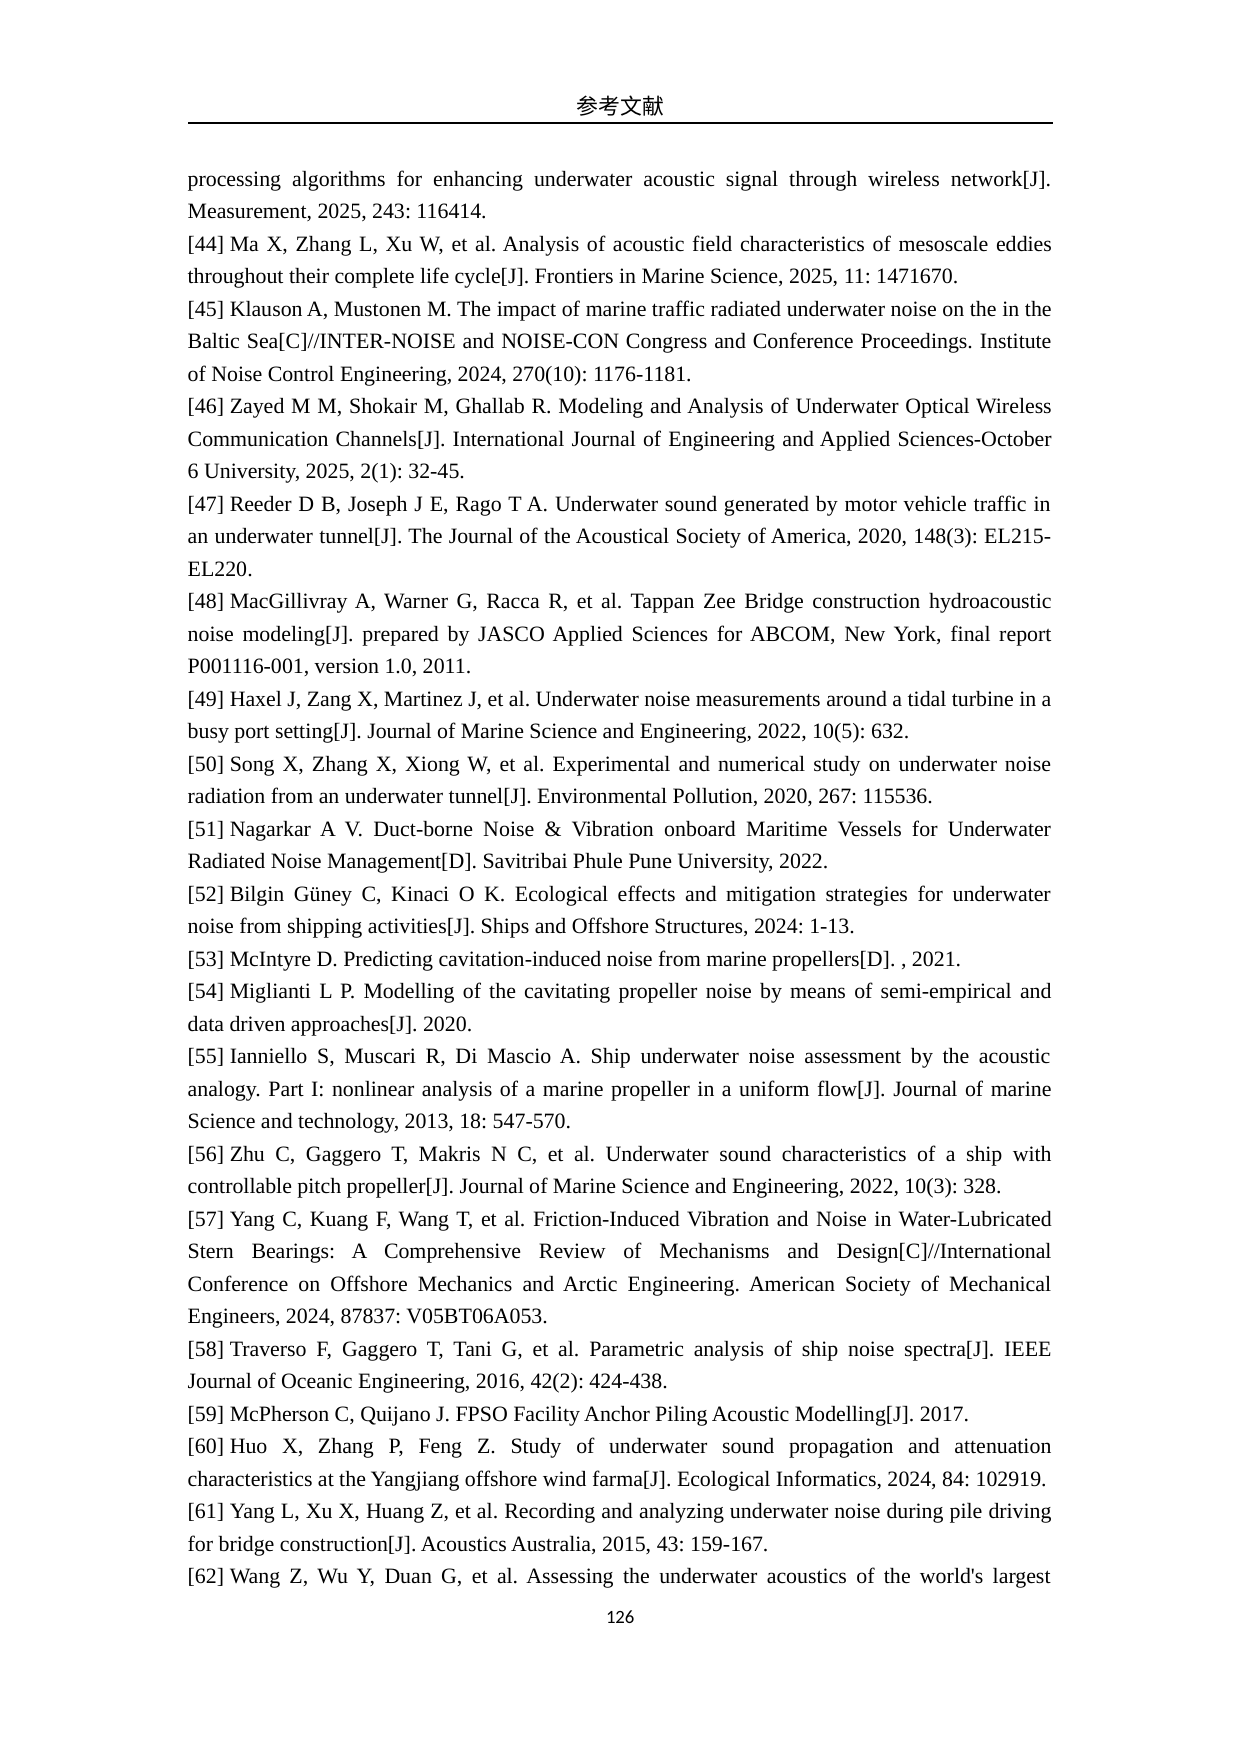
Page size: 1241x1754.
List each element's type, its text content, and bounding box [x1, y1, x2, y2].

list McPherson C, Quijano J. FPSO Facility Anchor Piling Acoustic Modelling[J]. 2017. [187, 1397, 1053, 1429]
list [187, 1559, 1053, 1592]
list McIntyre D. Predicting cavitation-induced noise from marine propellers[D]. , 2021. [187, 942, 1053, 974]
list Yang L, Xu X, Huang Z, et al. Recording and analyzing underwater noise during pile driving for bridge construction[J]. Acoustics Australia, 2015, 43: 159-167. [187, 1494, 1053, 1559]
list MacGillivray A, Warner G, Racca R, et al. Tappan Zee Bridge construction hydroacoustic noise modeling[J]. prepared by JASCO Applied Sciences for ABCOM, New York, final report P001116-001, version 1.0, 2011. [187, 584, 1053, 682]
list Song X, Zhang X, Xiong W, et al. Experimental and numerical study on underwater noise radiation from an underwater tunnel[J]. Environmental Pollution, 2020, 267: 115536. [187, 747, 1053, 812]
list Yang C, Kuang F, Wang T, et al. Friction-Induced Vibration and Noise in Water-Lubricated Stern Bearings: A Comprehensive Review of Mechanisms and Design[C]//International Conference on Offshore Mechanics and Arctic Engineering. American Society of Mechanical Engineers, 2024, 87837: V05BT06A053. [187, 1202, 1053, 1332]
list Zayed M M, Shokair M, Ghallab R. Modeling and Analysis of Underwater Optical Wireless Communication Channels[J]. International Journal of Engineering and Applied Sciences-October 6 University, 2025, 2(1): 32-45. [187, 389, 1053, 487]
list Nagarkar A V. Duct-borne Noise & Vibration onboard Maritime Vessels for Underwater Radiated Noise Management[D]. Savitribai Phule Pune University, 2022. [187, 812, 1053, 877]
list Traverso F, Gaggero T, Tani G, et al. Parametric analysis of ship noise spectra[J]. IEEE Journal of Oceanic Engineering, 2016, 42(2): 424-438. [187, 1332, 1053, 1397]
list Bilgin Güney C, Kinaci O K. Ecological effects and mitigation strategies for underwater noise from shipping activities[J]. Ships and Offshore Structures, 2024: 1-13. [187, 877, 1053, 942]
list Zhu C, Gaggero T, Makris N C, et al. Underwater sound characteristics of a ship with controllable pitch propeller[J]. Journal of Marine Science and Engineering, 2022, 10(3): 328. [187, 1137, 1053, 1202]
list Reeder D B, Joseph J E, Rago T A. Underwater sound generated by motor vehicle traffic in an underwater tunnel[J]. The Journal of the Acoustical Society of America, 2020, 148(3): EL215-EL220. [187, 487, 1053, 584]
list Ma X, Zhang L, Xu W, et al. Analysis of acoustic field characteristics of mesoscale eddies throughout their complete life cycle[J]. Frontiers in Marine Science, 2025, 11: 1471670. [187, 227, 1053, 292]
list Huo X, Zhang P, Feng Z. Study of underwater sound propagation and attenuation characteristics at the Yangjiang offshore wind farma[J]. Ecological Informatics, 2024, 84: 102919. [187, 1429, 1053, 1494]
list Klauson A, Mustonen M. The impact of marine traffic radiated underwater noise on the in the Baltic Sea[C]//INTER-NOISE and NOISE-CON Congress and Conference Proceedings. Institute of Noise Control Engineering, 2024, 270(10): 1176-1181. [187, 292, 1053, 389]
list Haxel J, Zang X, Martinez J, et al. Underwater noise measurements around a tidal turbine in a busy port setting[J]. Journal of Marine Science and Engineering, 2022, 10(5): 632. [187, 682, 1053, 747]
list Ianniello S, Muscari R, Di Mascio A. Ship underwater noise assessment by the acoustic analogy. Part I: nonlinear analysis of a marine propeller in a uniform flow[J]. Journal of marine Science and technology, 2013, 18: 547-570. [187, 1039, 1053, 1137]
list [187, 162, 1053, 190]
list Miglianti L P. Modelling of the cavitating propeller noise by means of semi-empirical and data driven approaches[J]. 2020. [187, 974, 1053, 1039]
